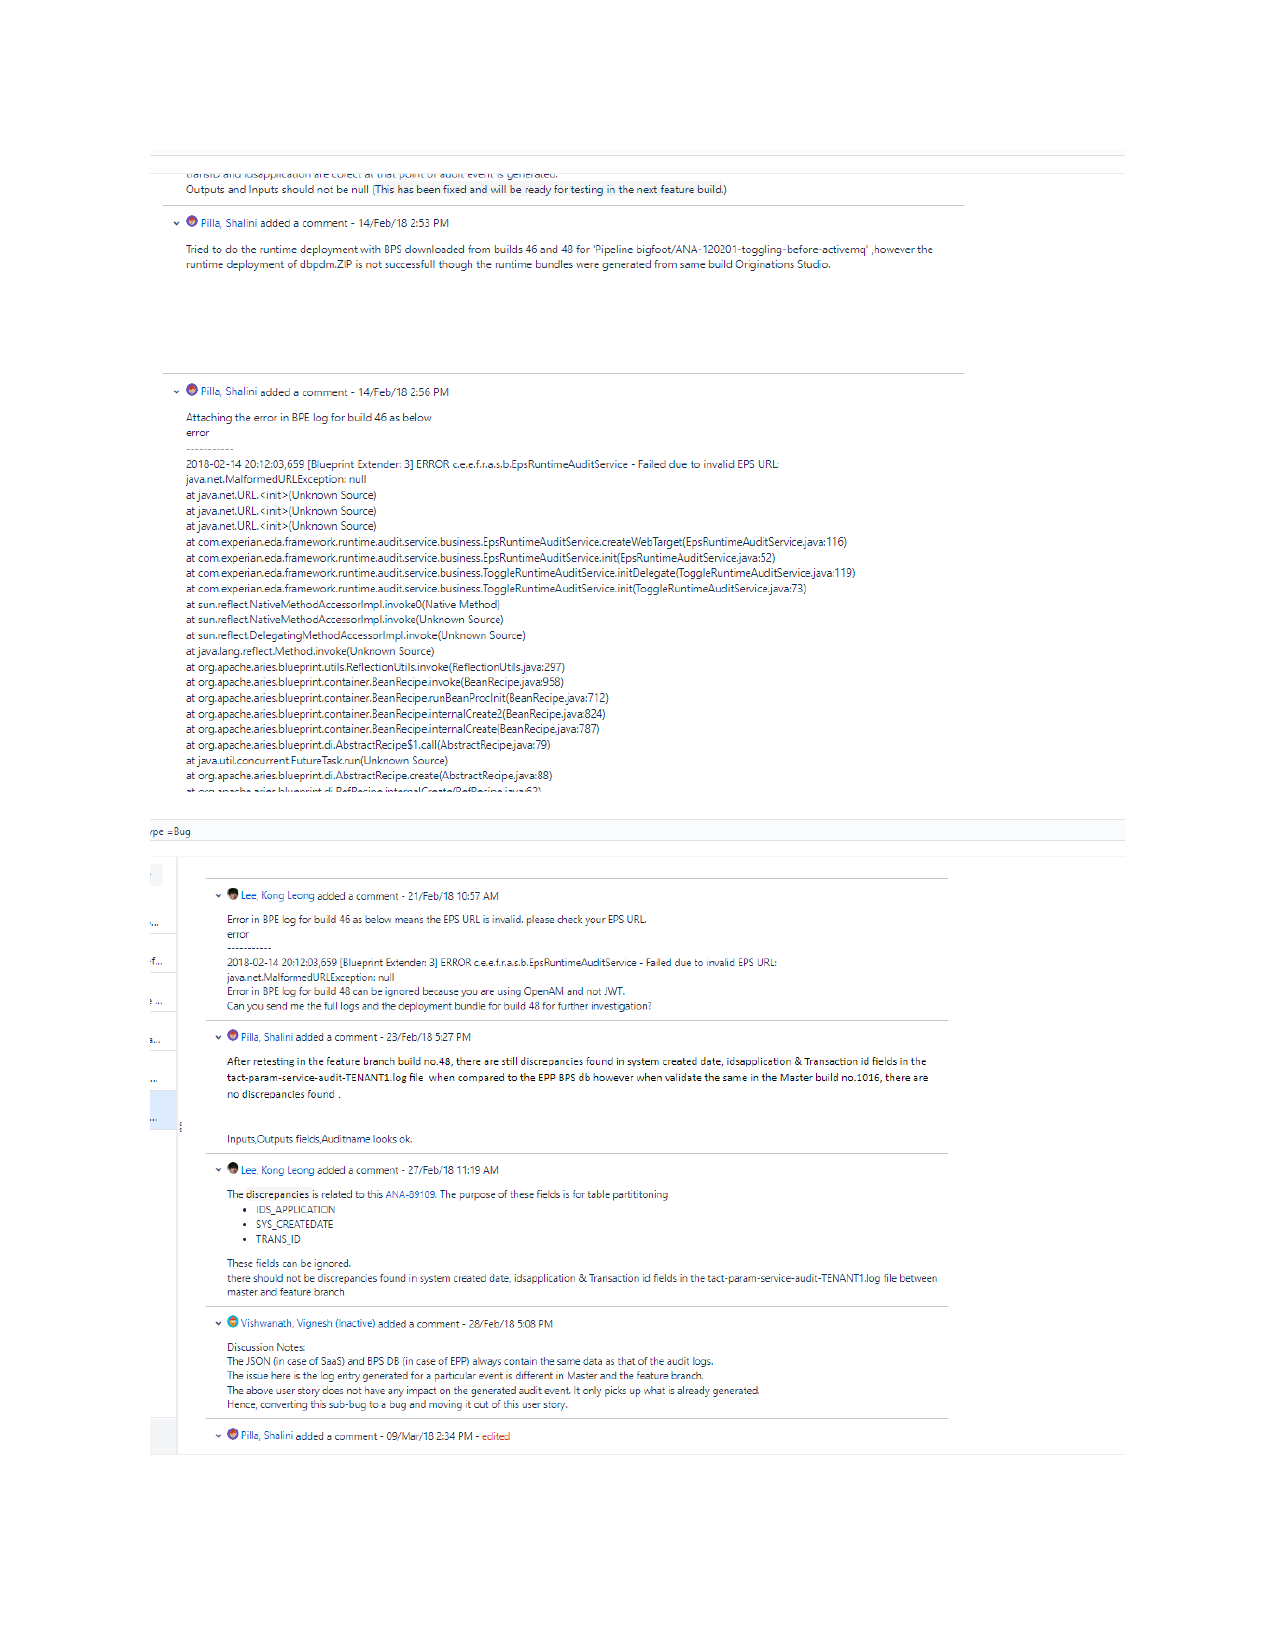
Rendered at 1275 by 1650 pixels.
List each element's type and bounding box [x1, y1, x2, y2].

picture [150, 150, 1125, 792]
picture [150, 793, 1125, 1461]
